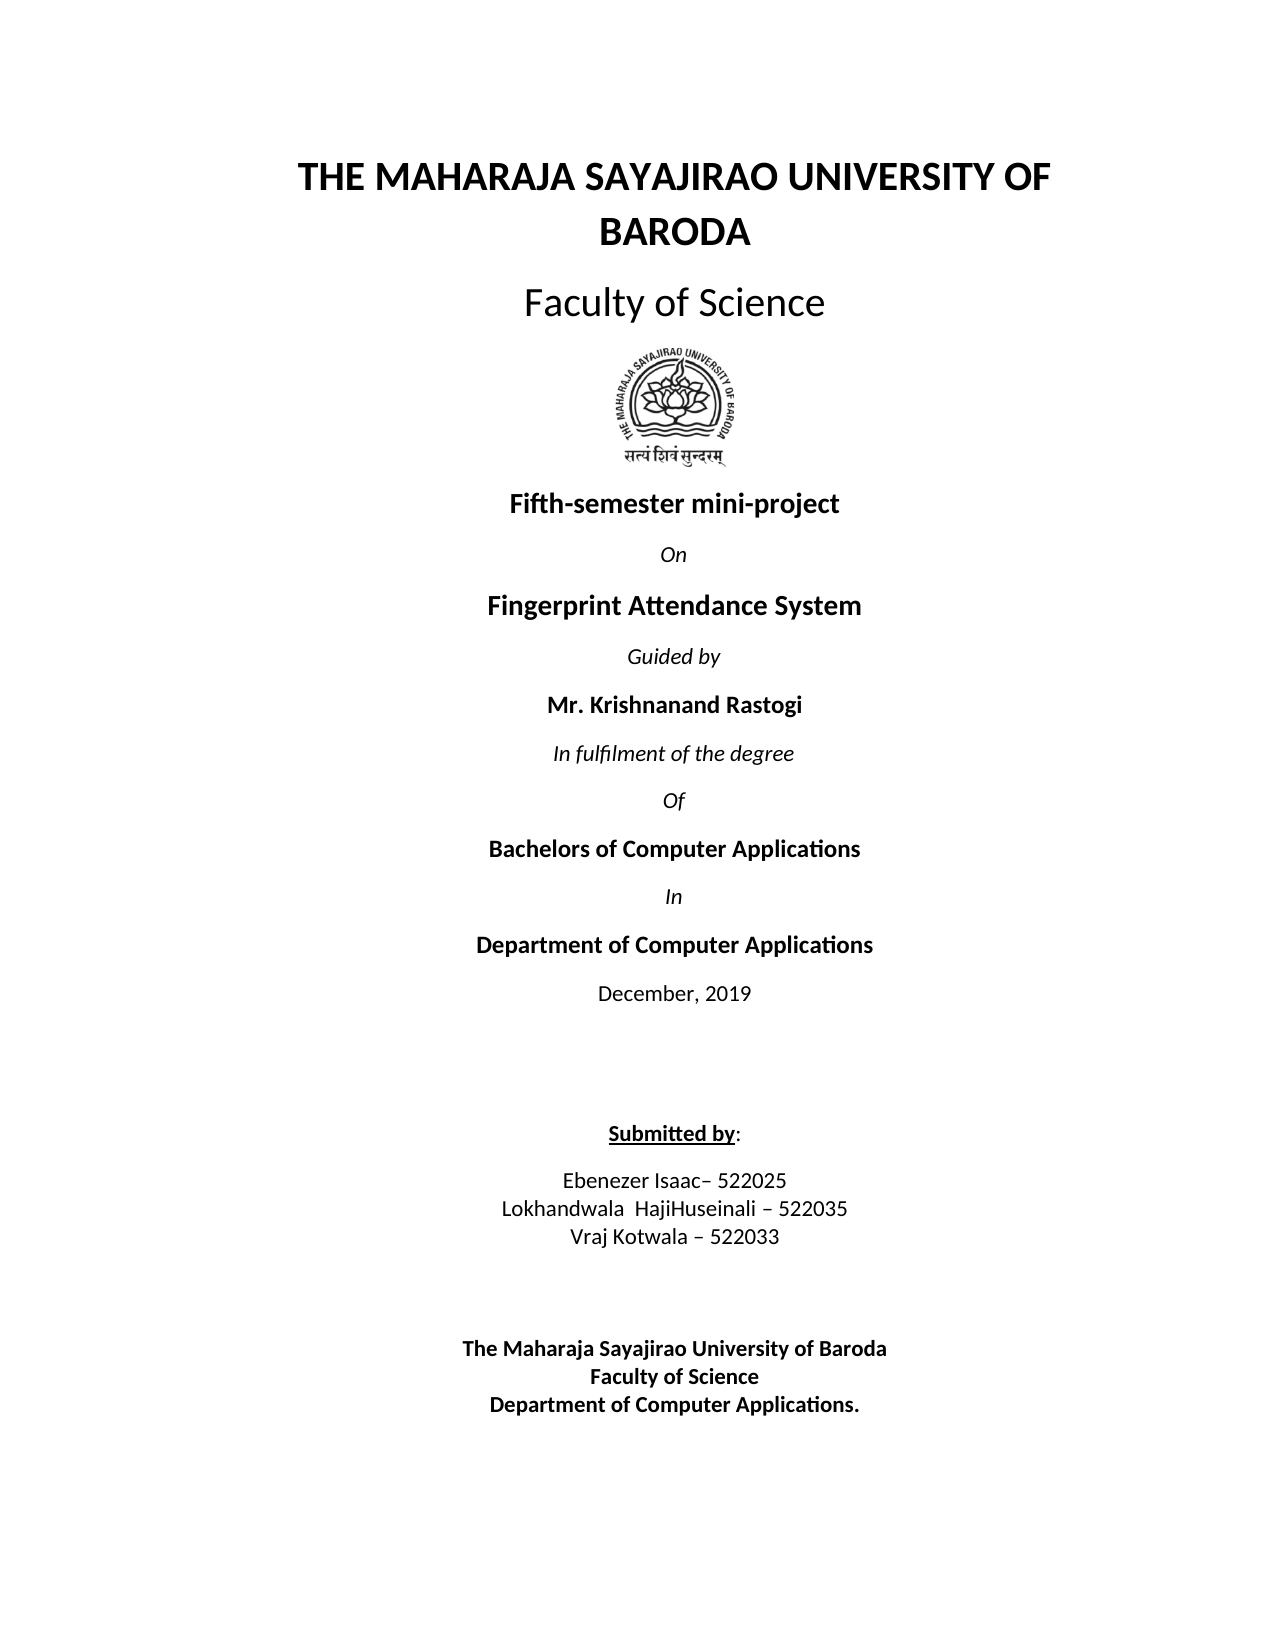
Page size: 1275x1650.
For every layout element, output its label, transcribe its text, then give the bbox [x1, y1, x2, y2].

text On [224, 541, 1125, 568]
text Department of Computer Applications. [224, 1390, 1125, 1418]
text Submitted by: [224, 1119, 1125, 1147]
text Department of Computer Applications [224, 929, 1125, 960]
picture [615, 348, 734, 467]
text Guided by [224, 642, 1125, 671]
text Vraj Kotwala – 522033 [224, 1222, 1125, 1250]
text THE MAHARAJA SAYAJIRAO UNIVERSITY OF BARODA [224, 150, 1125, 256]
text Mr. Krishnanand Rastogi [224, 689, 1125, 720]
text In [224, 882, 1125, 910]
text December, 2019 [224, 979, 1125, 1007]
text Lokhandwala HajiHuseinali – 522035 [224, 1194, 1125, 1222]
text In fulfilment of the degree [224, 739, 1125, 767]
text Ebenezer Isaac– 522025 [224, 1166, 1125, 1194]
text Of [224, 786, 1125, 814]
text Faculty of Science [224, 1362, 1125, 1390]
text Fifth-semester mini-project [224, 485, 1125, 521]
text Faculty of Science [224, 276, 1125, 327]
text Bachelors of Computer Applications [224, 833, 1125, 863]
text The Maharaja Sayajirao University of Baroda [224, 1334, 1125, 1362]
text Fingerprint Attendance System [224, 587, 1125, 623]
